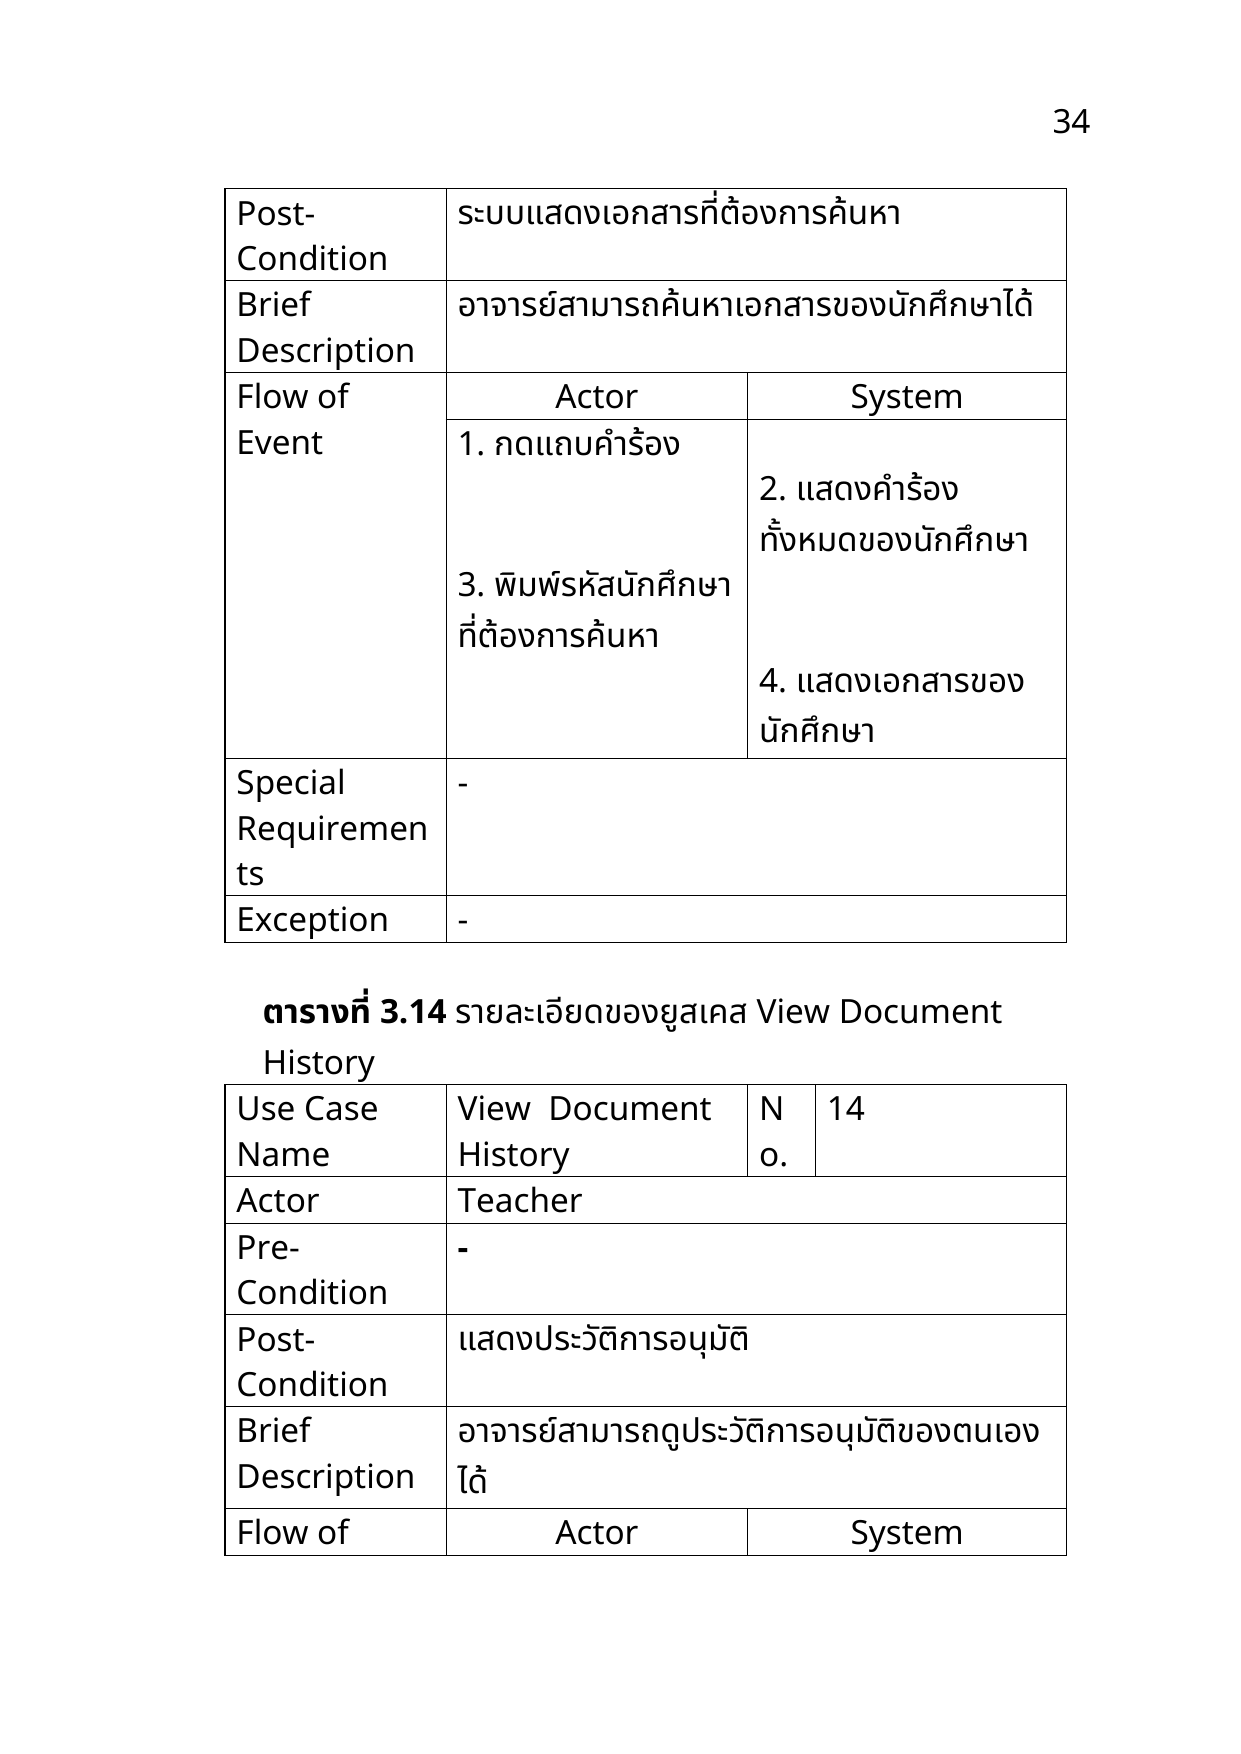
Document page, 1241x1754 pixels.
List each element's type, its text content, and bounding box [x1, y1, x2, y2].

table_cell Pre-Condition [226, 1224, 446, 1314]
table_cell - [447, 1224, 1066, 1314]
table_header 14 [816, 1085, 1066, 1176]
table_cell System [748, 373, 1066, 418]
table_cell Actor [447, 1509, 747, 1554]
table_cell Actor [226, 1177, 446, 1222]
table_cell Teacher [447, 1177, 1066, 1222]
table_cell Post-Condition [226, 1315, 446, 1406]
table_cell - [447, 759, 1066, 895]
table_cell Flow of Event [226, 1509, 446, 1554]
table_cell Actor [447, 373, 747, 418]
table_cell Flow of Event [226, 373, 446, 758]
table_cell Special Requirements [226, 759, 446, 895]
table_header Use Case Name [226, 1085, 446, 1176]
table_cell Post-Condition [226, 189, 446, 280]
table_cell 1. กดแถบคำร้อง 3. พิมพ์รหัสนักศึกษาที่ต้องการค้นหา [447, 420, 747, 758]
table_cell อาจารย์สามารถดูประวัติการอนุมัติของตนเองได้ [447, 1407, 1066, 1508]
table_cell Exception [226, 896, 446, 942]
table_cell ระบบแสดงเอกสารที่ต้องการค้นหา [447, 189, 1066, 280]
table_header No. [748, 1085, 815, 1176]
table_cell System [748, 1509, 1066, 1554]
table_cell Brief Description [226, 281, 446, 372]
list ตารางที่ 3.14 รายละเอียดของยูสเคส View Document History [262, 988, 1090, 1084]
table_cell Brief Description [226, 1407, 446, 1508]
table_header View Document History [447, 1085, 747, 1176]
table_cell อาจารย์สามารถค้นหาเอกสารของนักศึกษาได้ [447, 281, 1066, 372]
table_cell 2. แสดงคำร้องทั้งหมดของนักศึกษา 4. แสดงเอกสารของนักศึกษา [748, 420, 1066, 758]
table_cell แสดงประวัติการอนุมัติ [447, 1315, 1066, 1406]
table_cell - [447, 896, 1066, 942]
